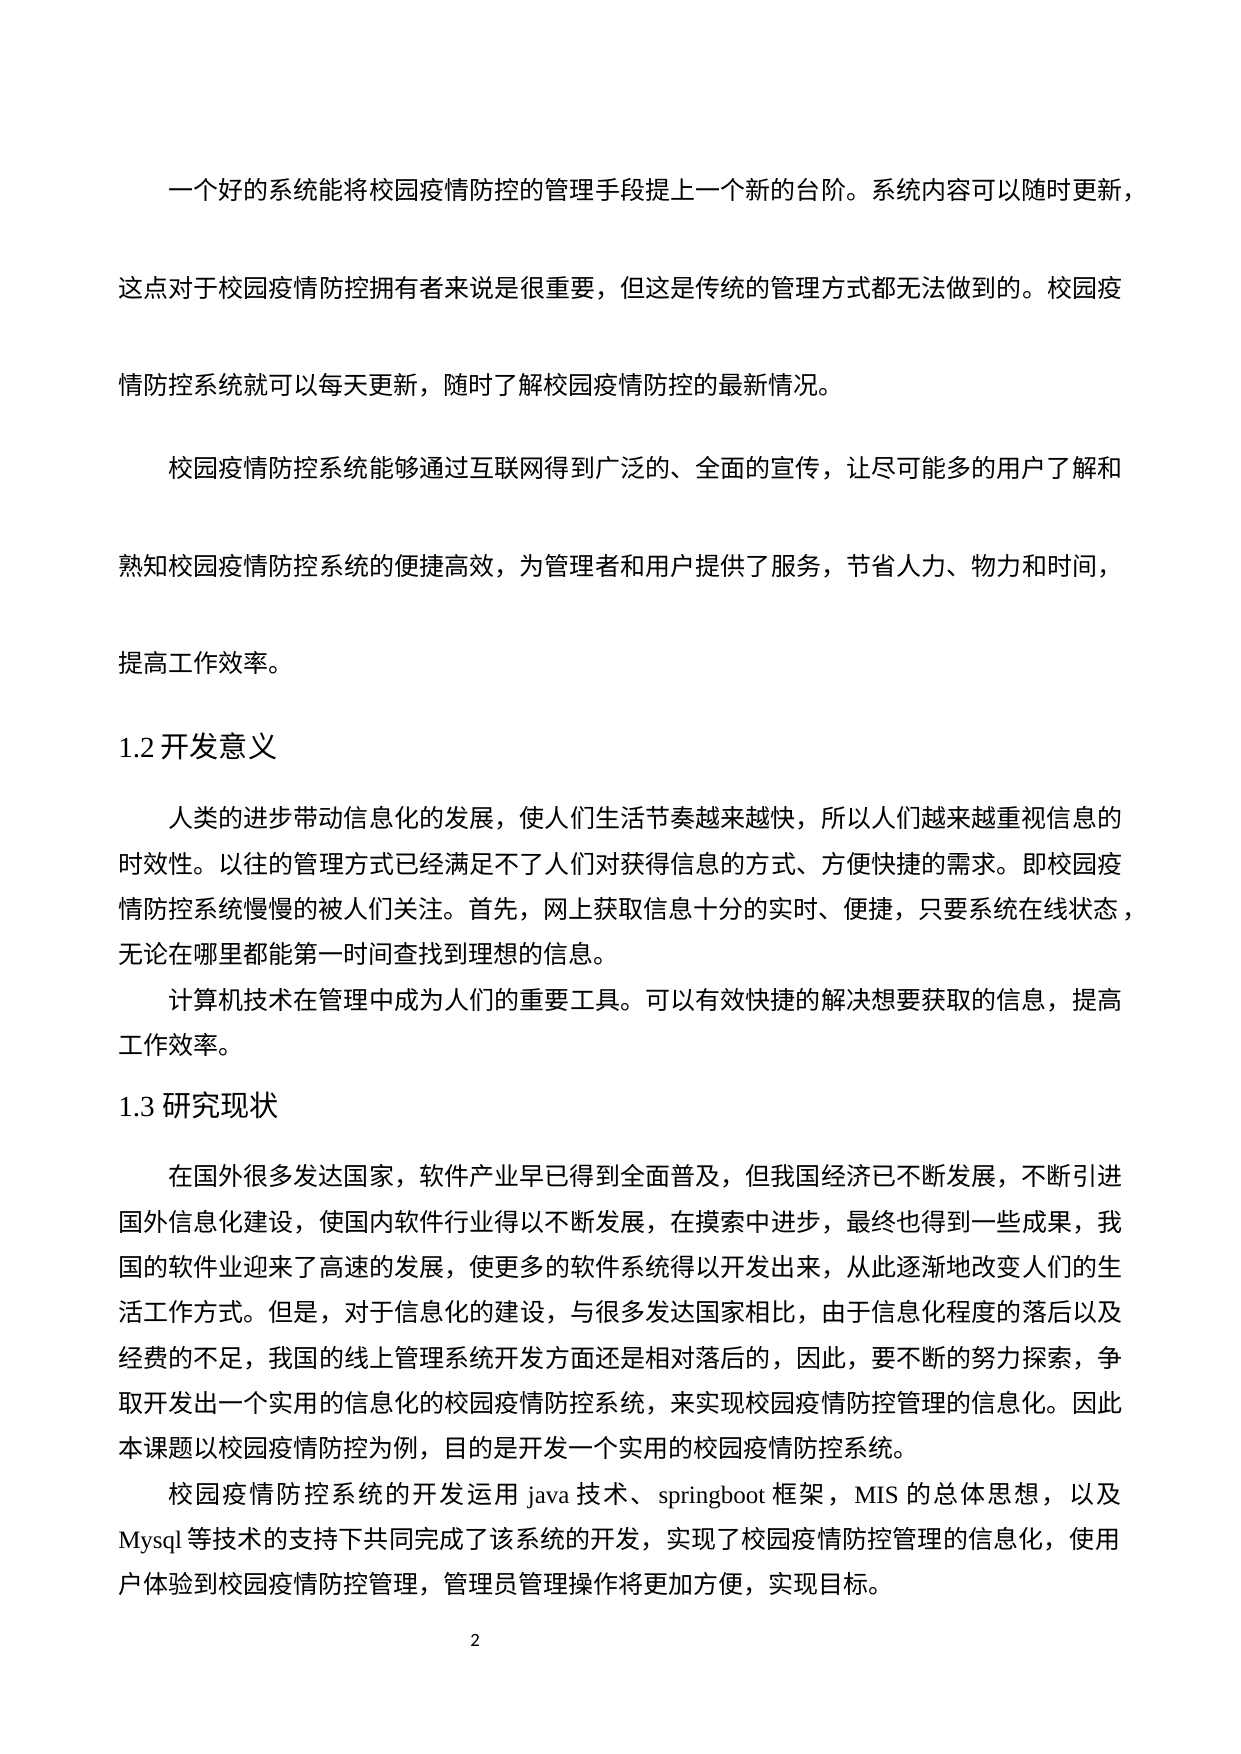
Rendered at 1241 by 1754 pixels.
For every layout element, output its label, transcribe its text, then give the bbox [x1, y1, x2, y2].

text 一个好的系统能将校园疫情防控的管理手段提上一个新的台阶。系统内容可以随时更新，这点对于校园疫情防控拥有者来说是很重要，但这是传统的管理方式都无法做到的。校园疫情防控系统就可以每天更新，随时了解校园疫情防控的最新情况。 [118, 156, 1122, 416]
subtitle 1.3 研究现状 [118, 1071, 1122, 1136]
text 人类的进步带动信息化的发展，使人们生活节奏越来越快，所以人们越来越重视信息的时效性。以往的管理方式已经满足不了人们对获得信息的方式、方便快捷的需求。即校园疫情防控系统慢慢的被人们关注。首先，网上获取信息十分的实时、便捷，只要系统在线状态，无论在哪里都能第一时间查找到理想的信息。 [118, 799, 1122, 971]
text 校园疫情防控系统的开发运用java技术、springboot框架，MIS的总体思想，以及Mysql等技术的支持下共同完成了该系统的开发，实现了校园疫情防控管理的信息化，使用户体验到校园疫情防控管理，管理员管理操作将更加方便，实现目标。 [118, 1474, 1122, 1601]
text 在国外很多发达国家，软件产业早已得到全面普及，但我国经济已不断发展，不断引进国外信息化建设，使国内软件行业得以不断发展，在摸索中进步，最终也得到一些成果，我国的软件业迎来了高速的发展，使更多的软件系统得以开发出来，从此逐渐地改变人们的生活工作方式。但是，对于信息化的建设，与很多发达国家相比，由于信息化程度的落后以及经费的不足，我国的线上管理系统开发方面还是相对落后的，因此，要不断的努力探索，争取开发出一个实用的信息化的校园疫情防控系统，来实现校园疫情防控管理的信息化。因此本课题以校园疫情防控为例，目的是开发一个实用的校园疫情防控系统。 [118, 1157, 1122, 1465]
text 计算机技术在管理中成为人们的重要工具。可以有效快捷的解决想要获取的信息，提高工作效率。 [118, 980, 1122, 1062]
subtitle 1.2开发意义 [118, 713, 1122, 778]
text 校园疫情防控系统能够通过互联网得到广泛的、全面的宣传，让尽可能多的用户了解和熟知校园疫情防控系统的便捷高效，为管理者和用户提供了服务，节省人力、物力和时间，提高工作效率。 [118, 434, 1122, 694]
